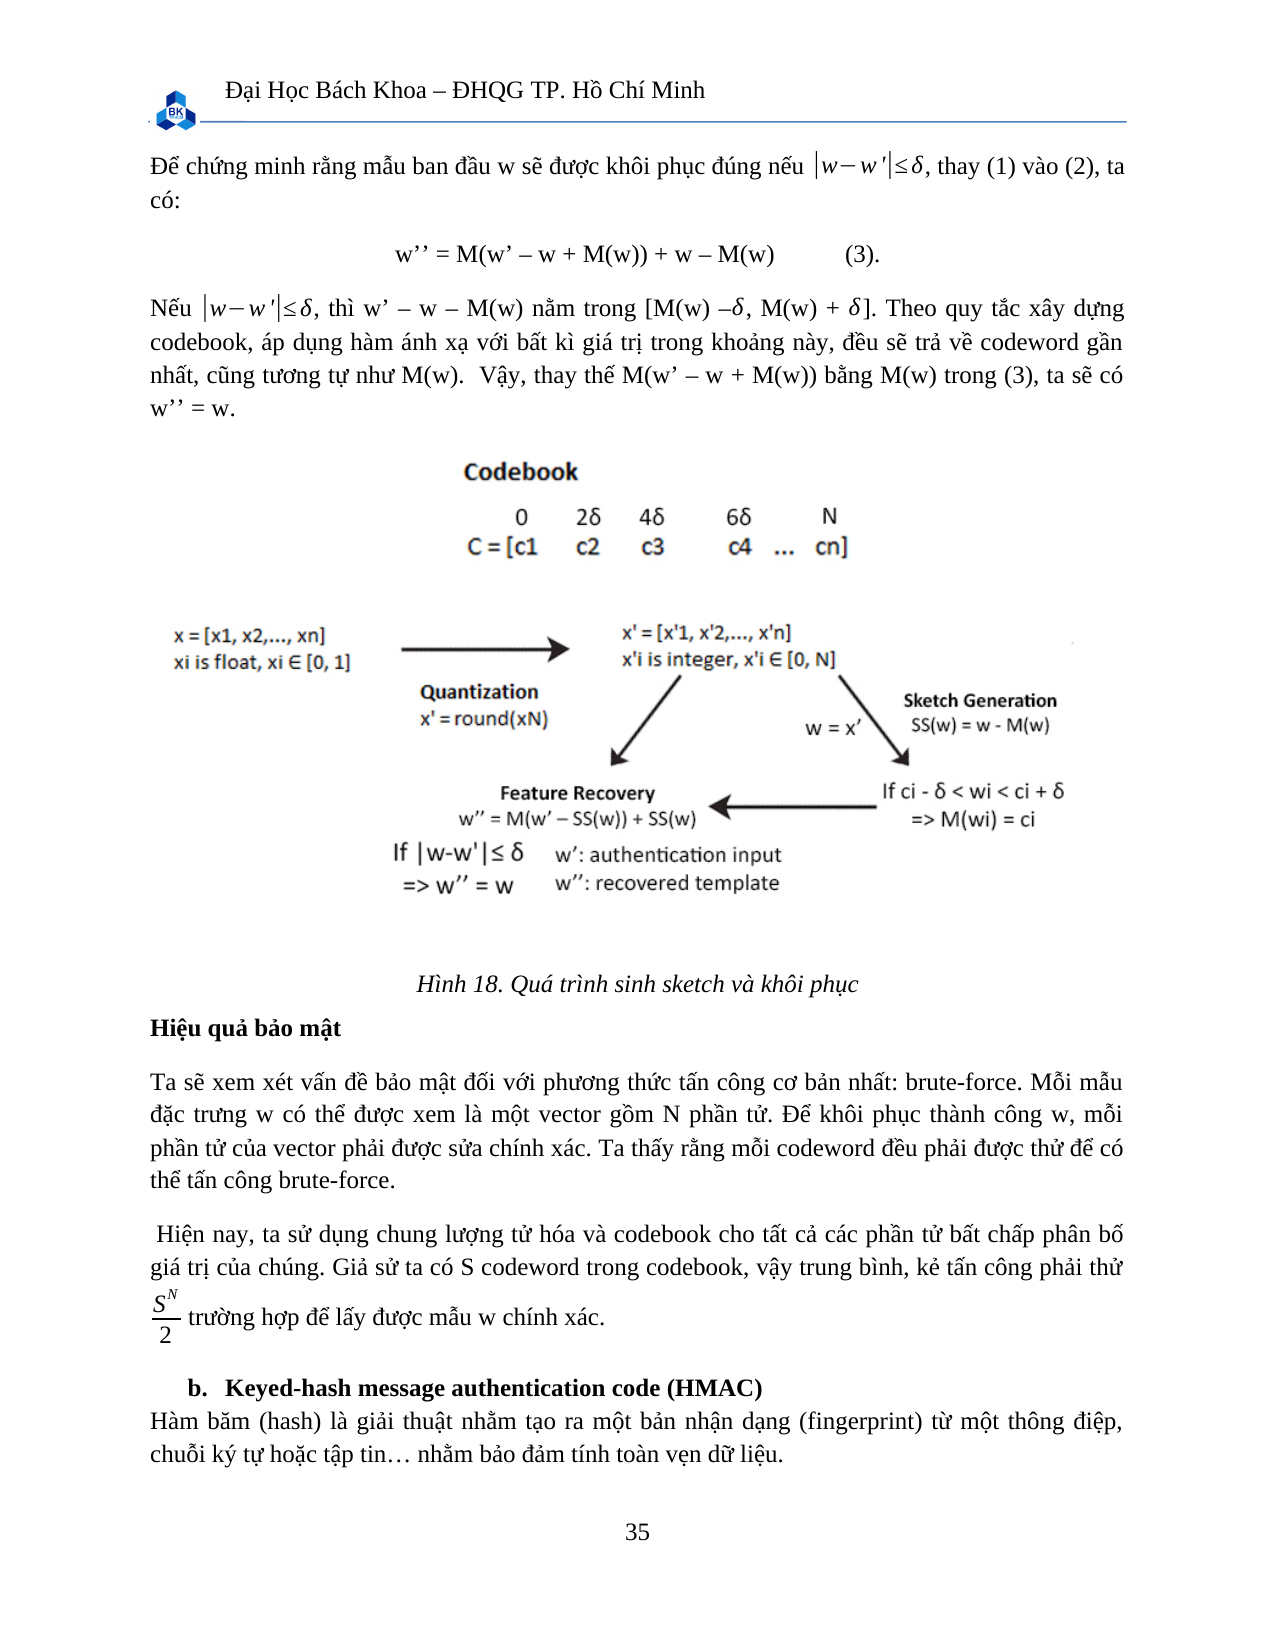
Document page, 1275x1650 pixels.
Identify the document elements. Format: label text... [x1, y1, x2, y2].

picture [150, 447, 1125, 945]
subtitle Keyed-hash message authentication code (HMAC) [187, 1373, 1125, 1402]
picture [150, 87, 200, 138]
text Ta sẽ xem xét vấn đề bảo mật đối với phương thức tấn công cơ bản nhất: brute-force. Mỗi mẫu đặc trưng w có thể được xem là một vector gồm N phần tử. Để khôi phục thành công w, mỗi phần tử của vector phải được sửa chính xác. Ta thấy rằng mỗi codeword đều phải được thử để có thể tấn công brute-force. [150, 1067, 1125, 1194]
text Để chứng minh rằng mẫu ban đầu w sẽ được khôi phục đúng nếu , thay (1) vào (2), ta có: [150, 150, 1125, 213]
text Hàm băm (hash) là giải thuật nhằm tạo ra một bản nhận dạng (fingerprint) từ một thông điệp, chuỗi ký tự hoặc tập tin… nhằm bảo đảm tính toàn vẹn dữ liệu. [150, 1406, 1125, 1468]
text Nếu , thì w’ – w – M(w) nằm trong [M(w) –, M(w) + ]. Theo quy tắc xây dựng codebook, áp dụng hàm ánh xạ với bất kì giá trị trong khoảng này, đều sẽ trả về codeword gần nhất, cũng tương tự như M(w). Vậy, thay thế M(w’ – w + M(w)) bằng M(w) trong (3), ta sẽ có w’’ = w. [150, 292, 1125, 422]
text Hiện nay, ta sử dụng chung lượng tử hóa và codebook cho tất cả các phần tử bất chấp phân bố giá trị của chúng. Giả sử ta có S codeword trong codebook, vậy trung bình, kẻ tấn công phải thử trường hợp để lấy được mẫu w chính xác. [150, 1219, 1125, 1348]
text Hiệu quả bảo mật [150, 1013, 1125, 1041]
text w’’ = M(w’ – w + M(w)) + w – M(w) (3). [150, 239, 1125, 267]
